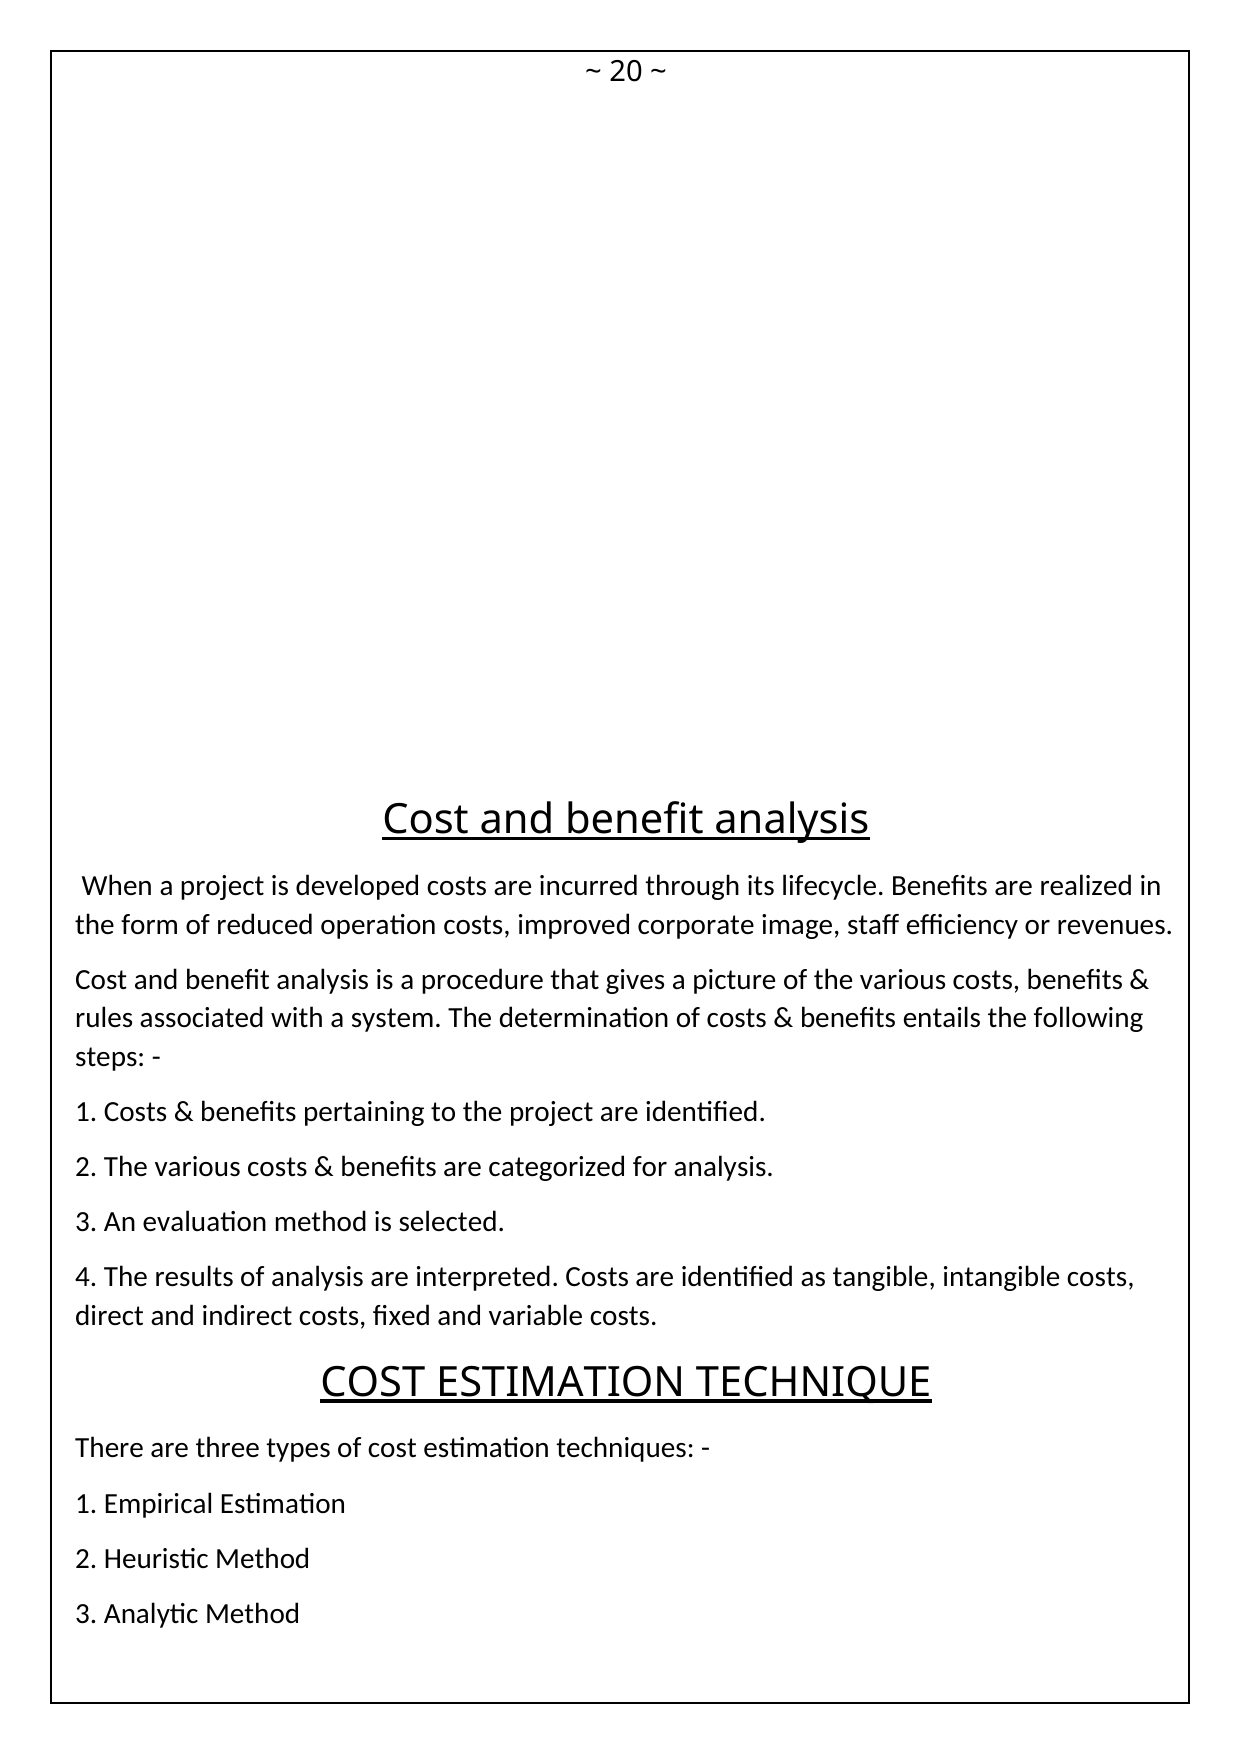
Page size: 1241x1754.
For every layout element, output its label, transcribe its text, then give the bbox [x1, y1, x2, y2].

text There are three types of cost estimation techniques: - [75, 1429, 1177, 1465]
text Cost and benefit analysis is a procedure that gives a picture of the various costs, benefits & rules associated with a system. The determination of costs & benefits entails the following steps: - [75, 961, 1177, 1073]
text 3. Analytic Method [75, 1595, 1177, 1631]
text 2. The various costs & benefits are categorized for analysis. [75, 1148, 1177, 1183]
text 3. An evaluation method is selected. [75, 1203, 1177, 1239]
text Cost and benefit analysis [75, 789, 1177, 846]
text 1. Empirical Estimation [75, 1485, 1177, 1520]
text 2. Heuristic Method [75, 1540, 1177, 1575]
text 1. Costs & benefits pertaining to the project are identified. [75, 1093, 1177, 1128]
text When a project is developed costs are incurred through its lifecycle. Benefits are realized in the form of reduced operation costs, improved corporate image, staff efficiency or revenues. [75, 867, 1177, 941]
text 4. The results of analysis are interpreted. Costs are identified as tangible, intangible costs, direct and indirect costs, fixed and variable costs. [75, 1258, 1177, 1332]
text COST ESTIMATION TECHNIQUE [75, 1352, 1177, 1408]
